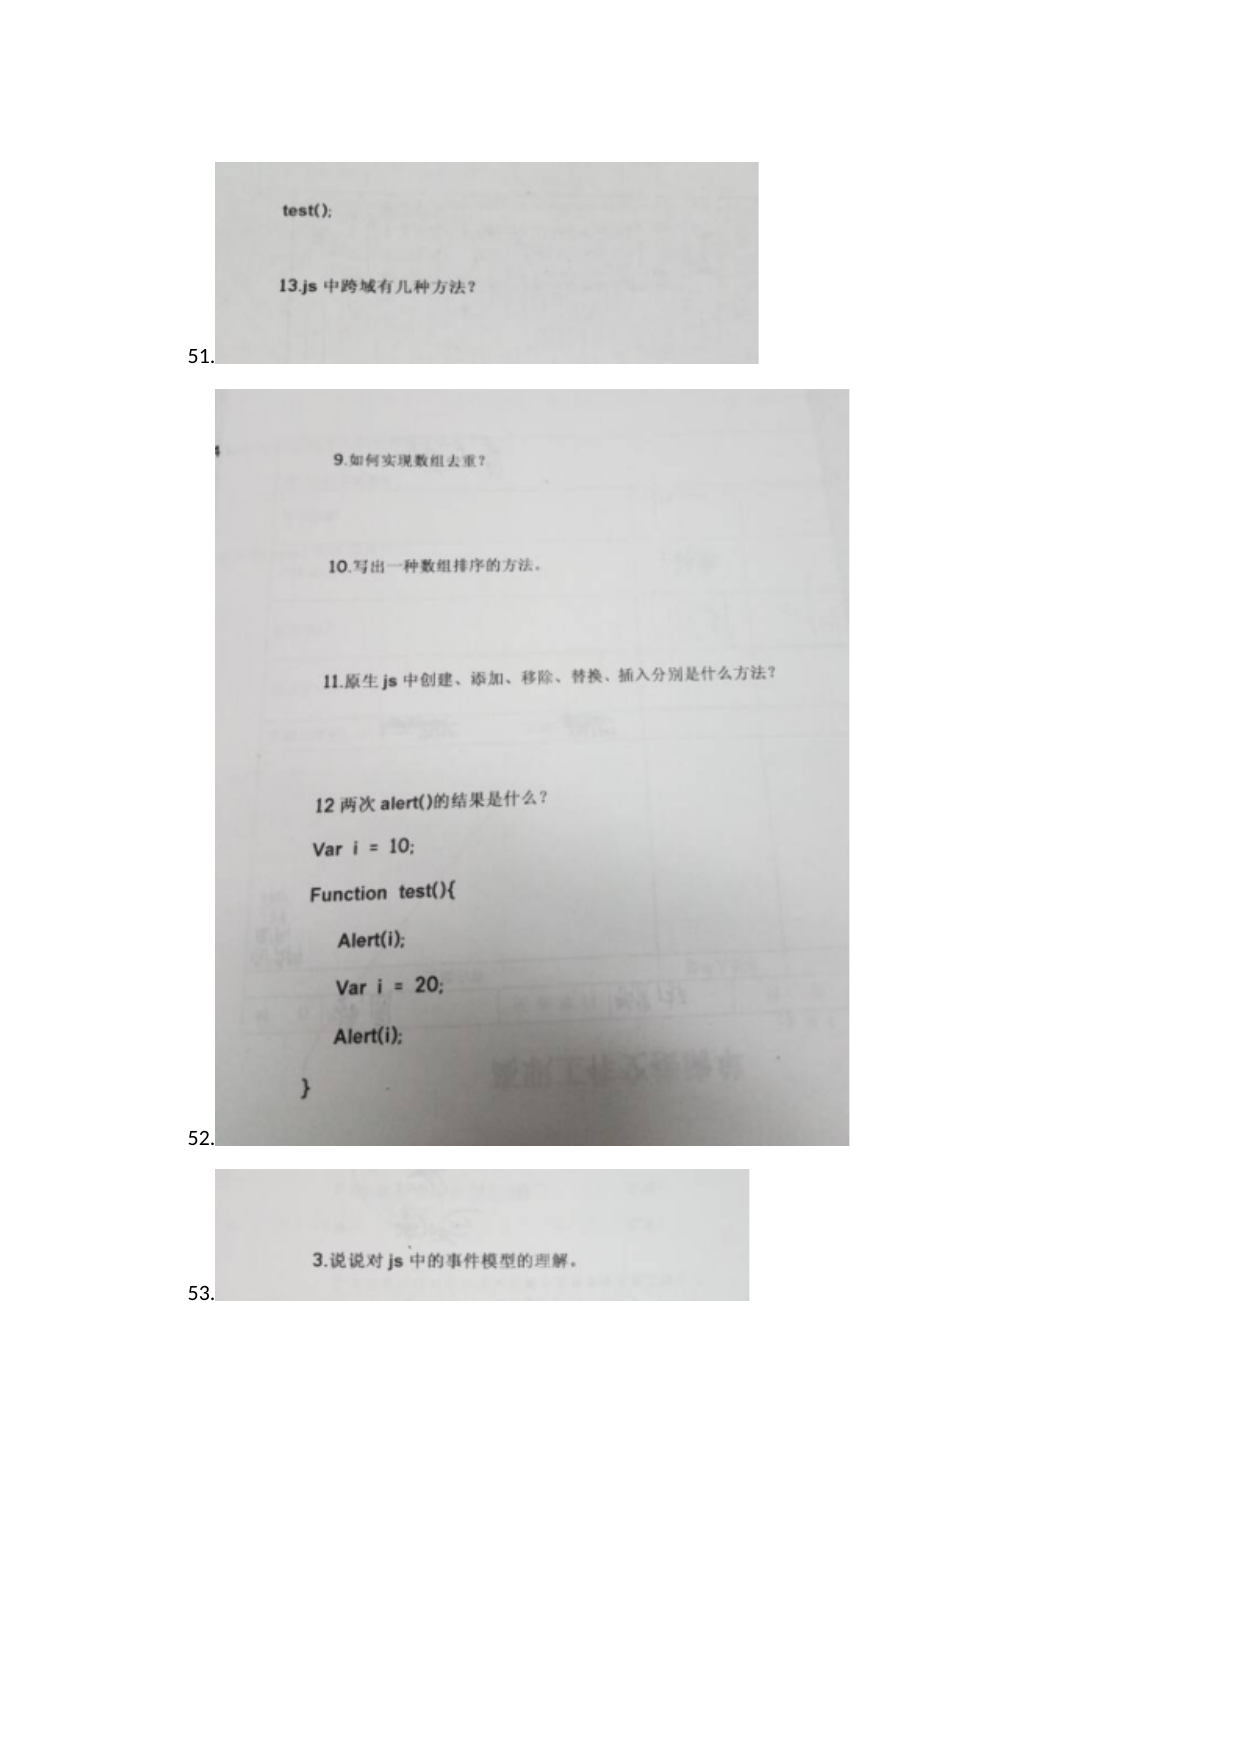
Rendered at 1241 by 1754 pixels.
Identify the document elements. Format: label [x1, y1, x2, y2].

picture [215, 389, 850, 1146]
picture [215, 162, 759, 364]
picture [215, 1169, 750, 1301]
